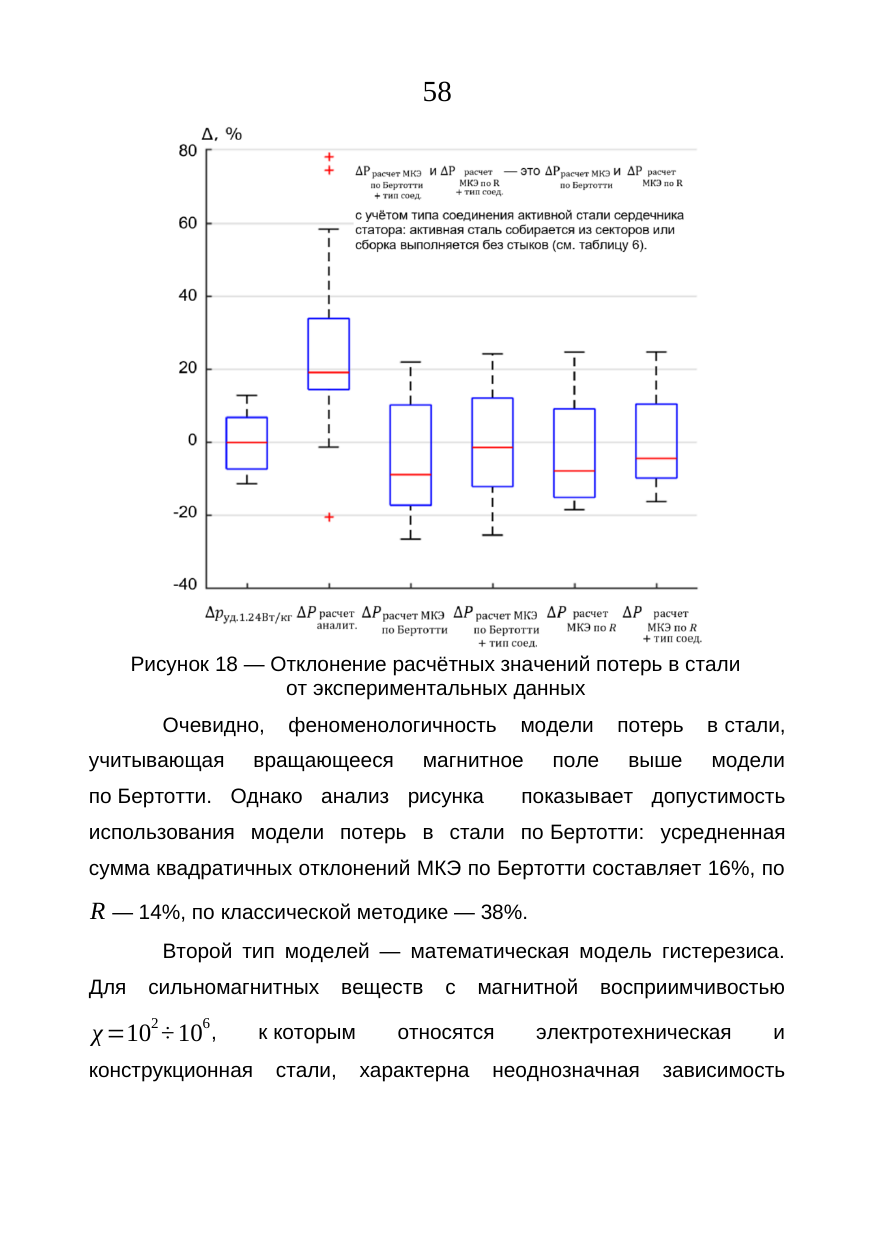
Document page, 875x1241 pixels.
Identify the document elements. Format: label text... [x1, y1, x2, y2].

text Очевидно, феноменологичность модели потерь в стали, учитывающая вращающееся магнитное поле выше модели по Бертотти. Однако анализ рисунка 18 показывает допустимость использования модели потерь в стали по Бертотти: усредненная сумма квадратичных отклонений МКЭ по Бертотти составляет 16%, по — 14%, по классической методике — 38%. [89, 712, 785, 927]
picture [167, 107, 704, 652]
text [89, 939, 785, 1082]
text Рисунок 18 — Отклонение расчётных значений потерь в стали от экспериментальных данных [89, 652, 782, 700]
